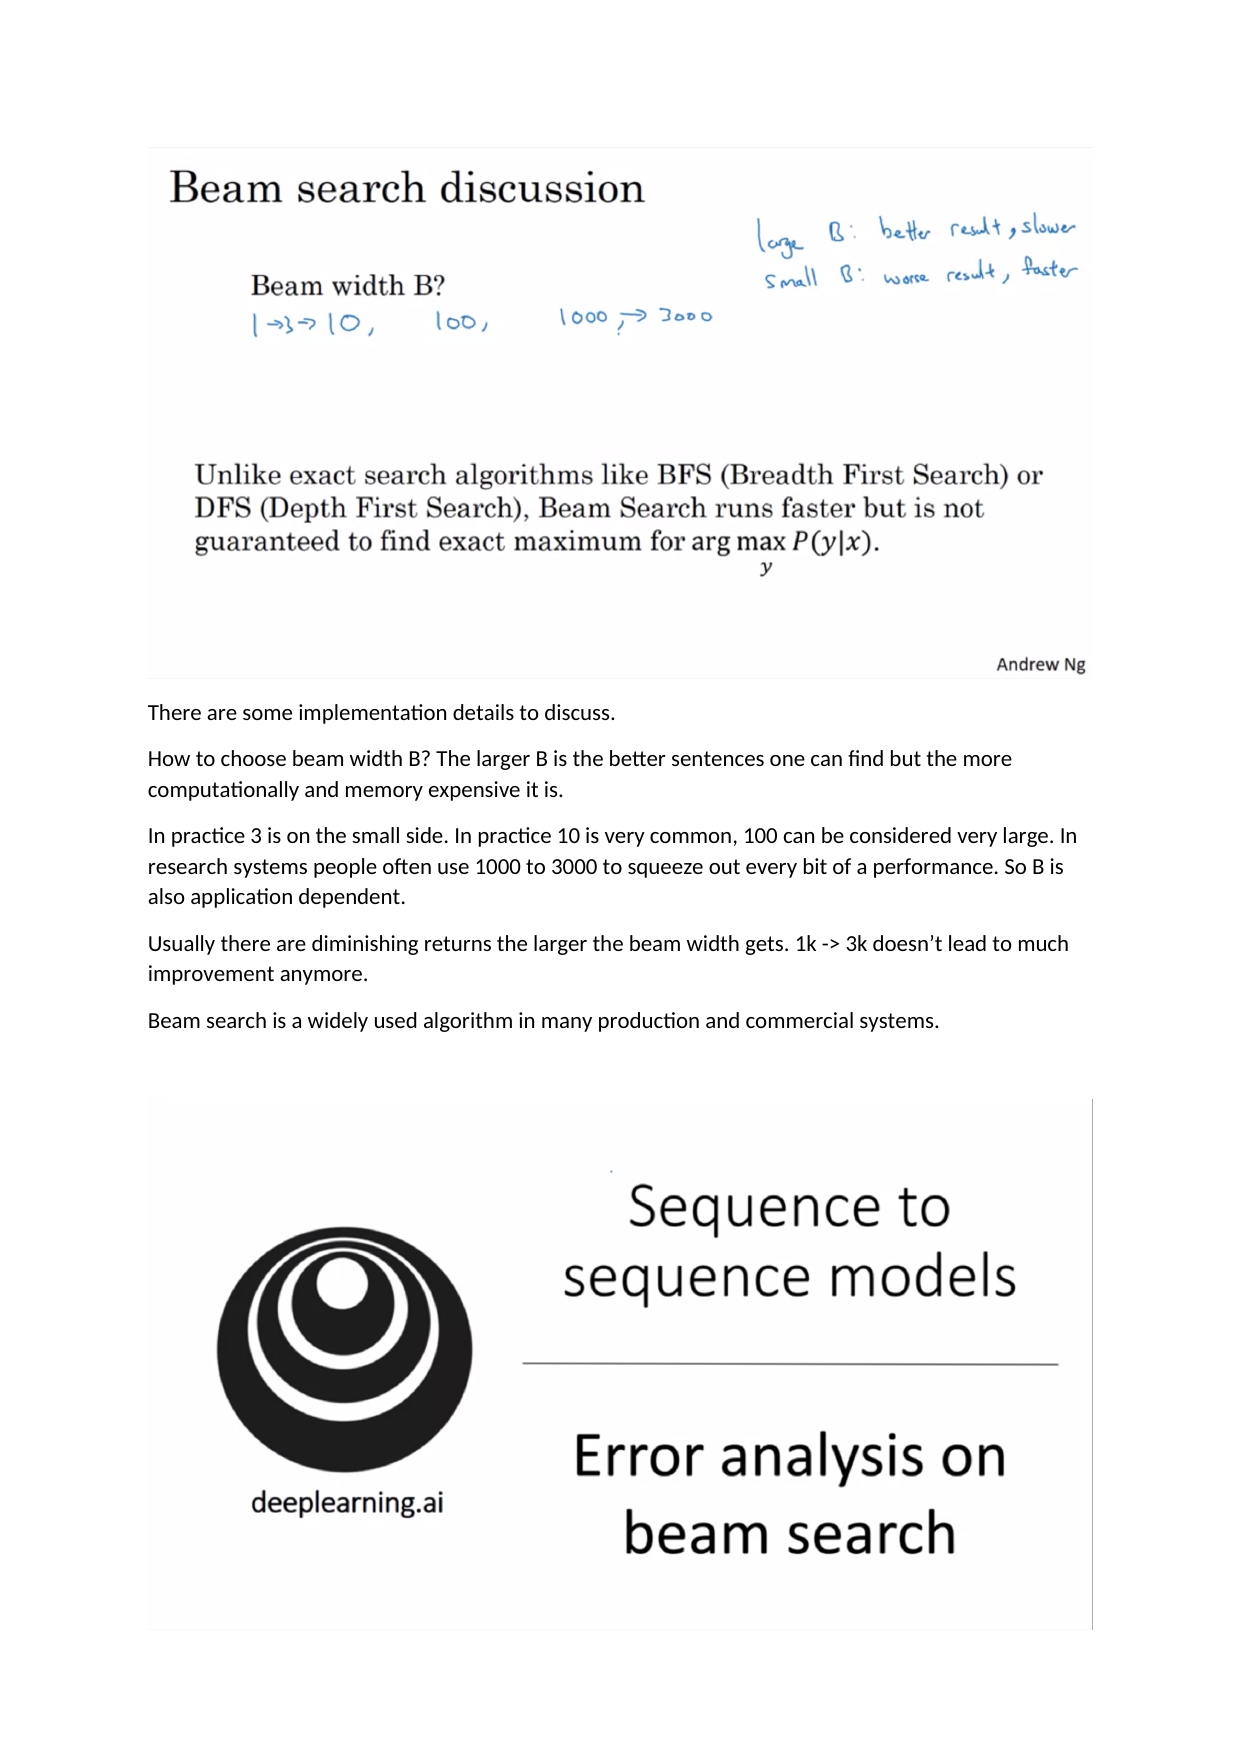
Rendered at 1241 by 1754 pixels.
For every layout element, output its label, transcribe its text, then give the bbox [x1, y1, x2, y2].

text Beam search is a widely used algorithm in many production and commercial systems. [148, 1006, 1093, 1034]
picture [147, 147, 1093, 679]
text Usually there are diminishing returns the larger the beam width gets. 1k -> 3k doesn’t lead to much improvement anymore. [148, 929, 1093, 987]
text How to choose beam width B? The larger B is the better sentences one can find but the more computationally and memory expensive it is. [148, 744, 1093, 803]
picture [147, 1099, 1093, 1630]
text There are some implementation details to discuss. [148, 698, 1093, 726]
text In practice 3 is on the small side. In practice 10 is very common, 100 can be considered very large. In research systems people often use 1000 to 3000 to squeeze out every bit of a performance. So B is also application dependent. [148, 822, 1093, 910]
